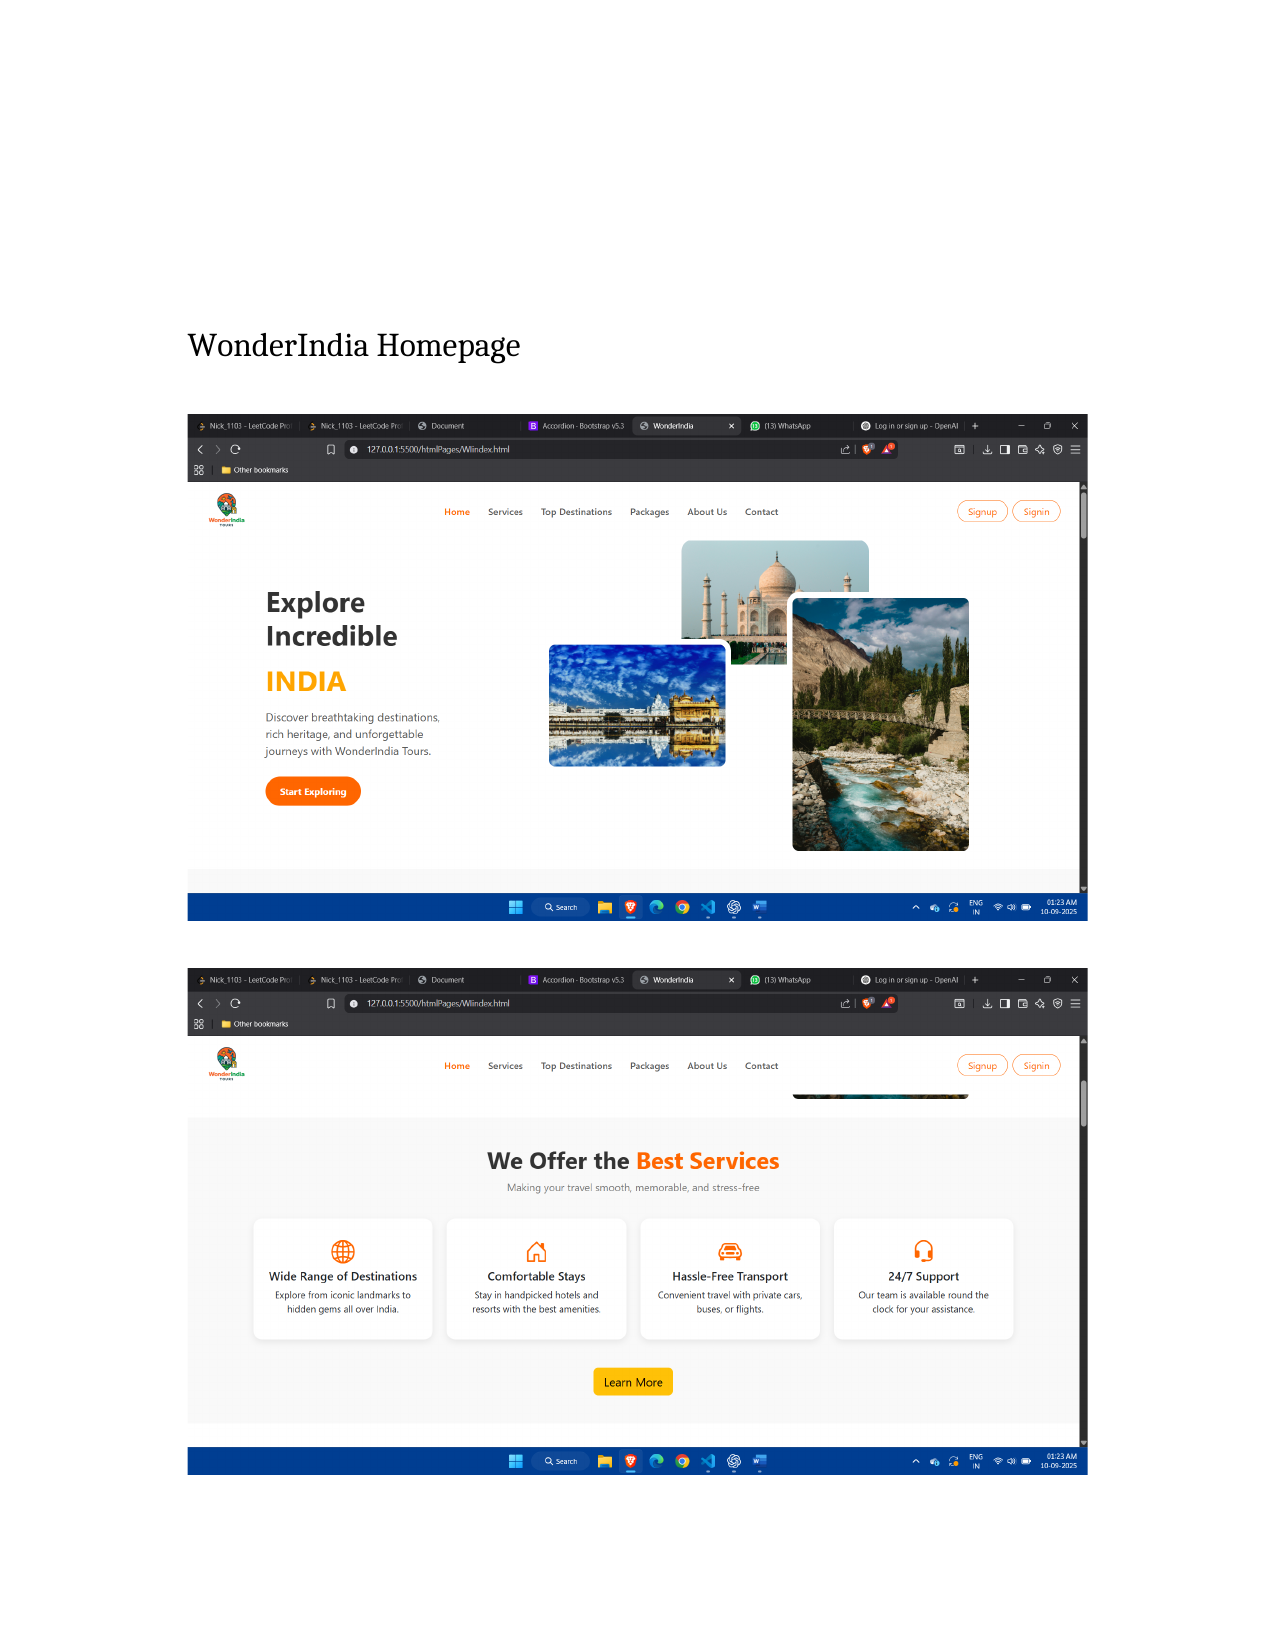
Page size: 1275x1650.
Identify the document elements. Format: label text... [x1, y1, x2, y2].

picture [187, 414, 1088, 921]
picture [187, 968, 1088, 1475]
list WonderIndia Homepage [187, 326, 1087, 364]
